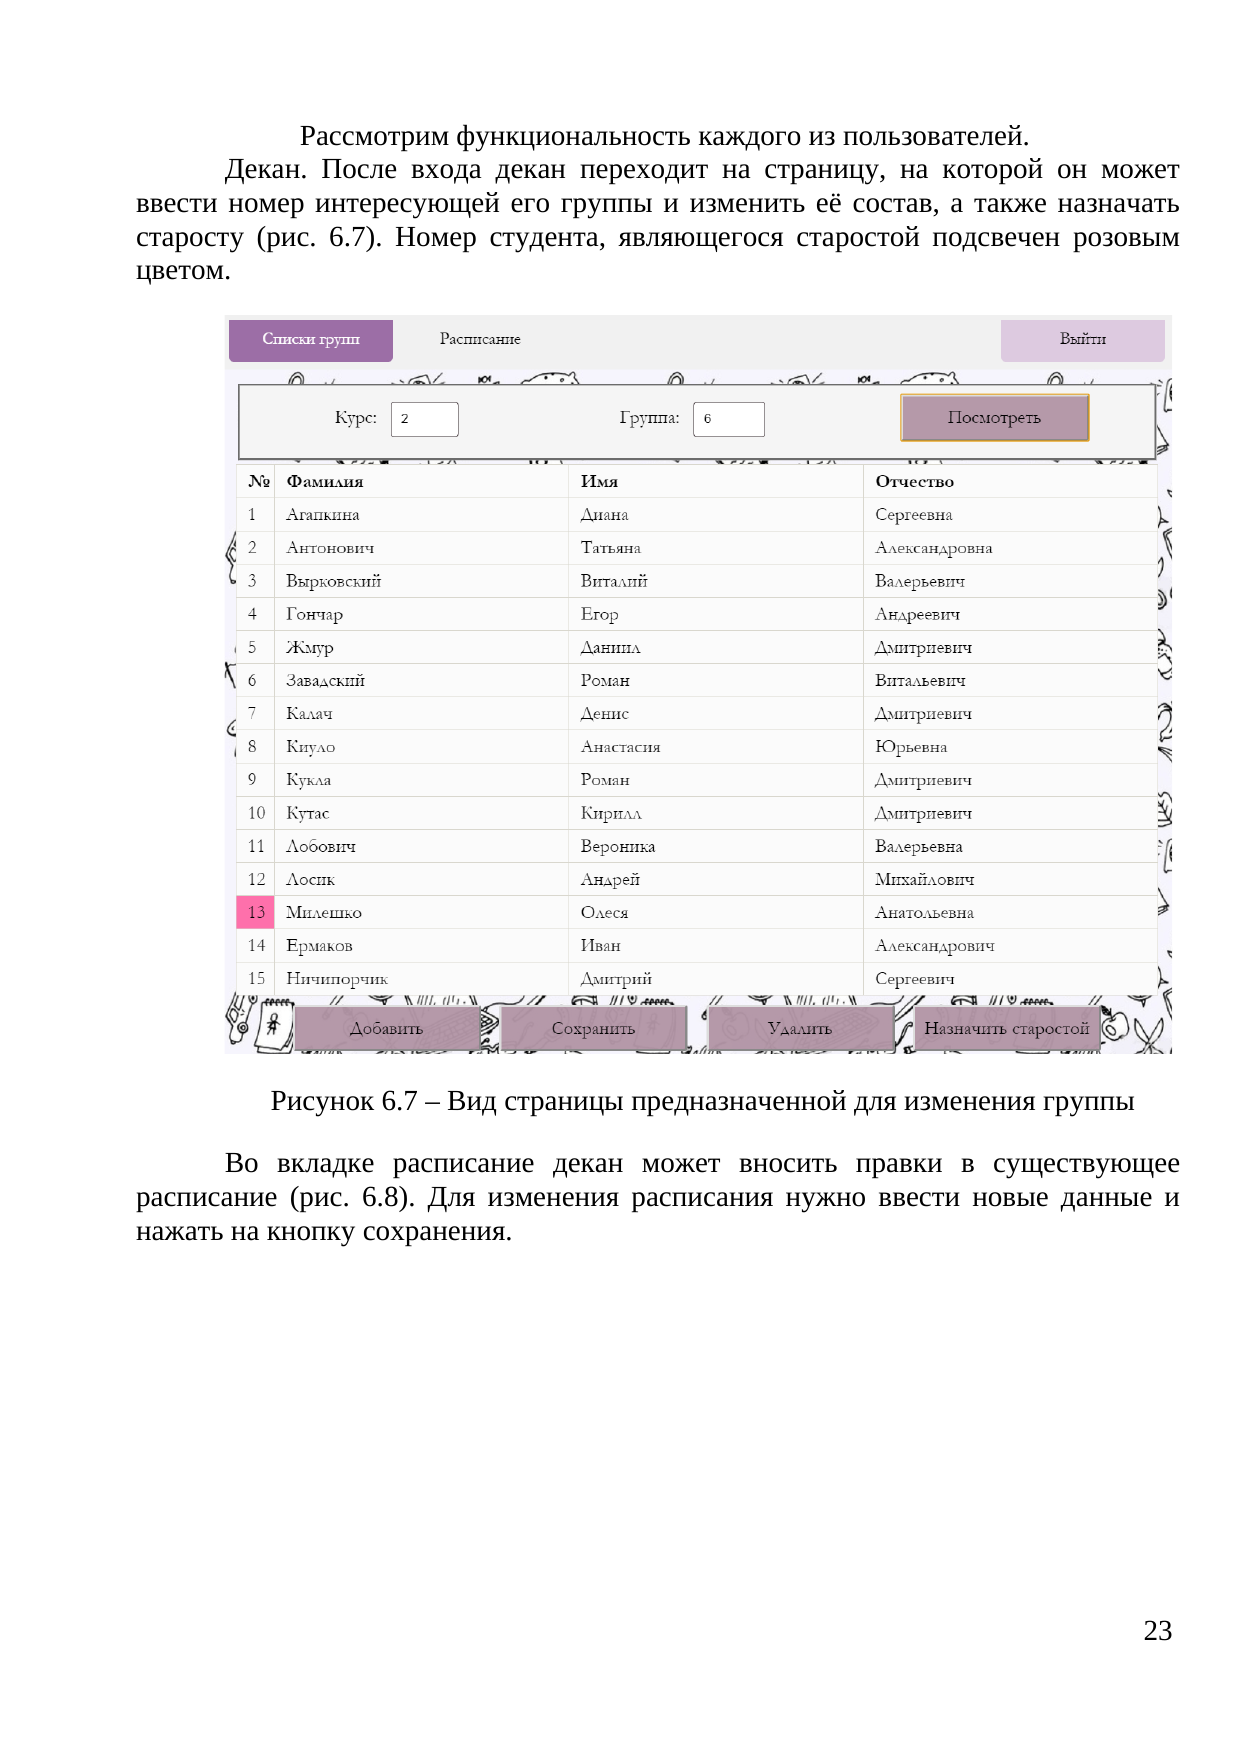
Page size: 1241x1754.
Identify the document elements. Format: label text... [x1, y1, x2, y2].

text Рассмотрим функциональность каждого из пользователей. [211, 118, 1181, 152]
picture [224, 315, 1173, 1054]
list Во вкладке расписание декан может вносить правки в существующее расписание (рис. 6.8). Для изменения расписания нужно ввести новые данные и нажать на кнопку сохранения. [136, 1146, 1181, 1246]
text Декан. После входа декан переходит на страницу, на которой он может ввести номер интересующей его группы и изменить её состав, а также назначать старосту (рис. 6.7). Номер студента, являющегося старостой подсвечен розовым цветом. [136, 152, 1181, 286]
text Рисунок 6.7 – Вид страницы предназначенной для изменения группы [136, 1083, 1181, 1116]
